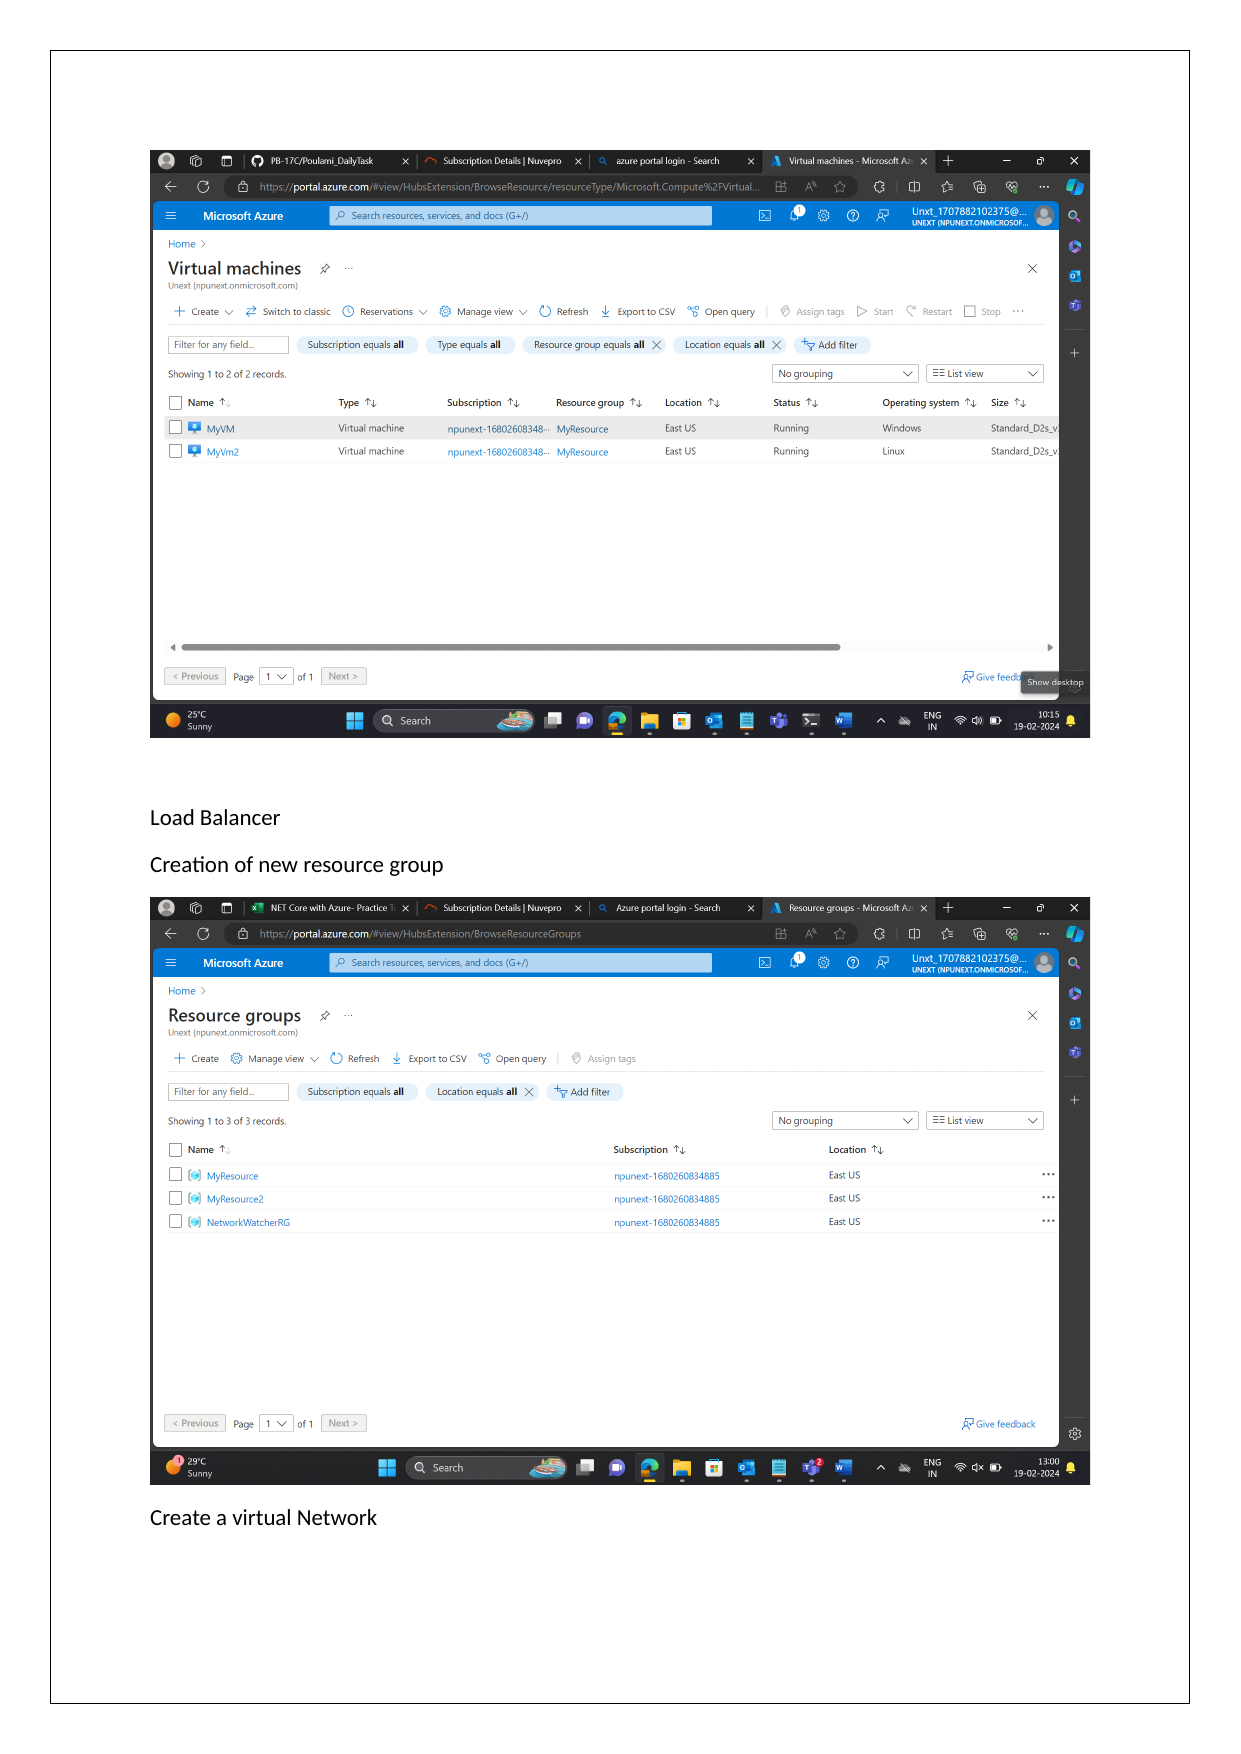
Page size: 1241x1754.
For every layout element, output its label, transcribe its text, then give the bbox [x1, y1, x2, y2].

text Load Balancer [150, 803, 1090, 831]
picture [150, 897, 1091, 1485]
text Creation of new resource group [150, 850, 1090, 878]
text Create a virtual Network [150, 1503, 1090, 1532]
picture [150, 150, 1091, 738]
